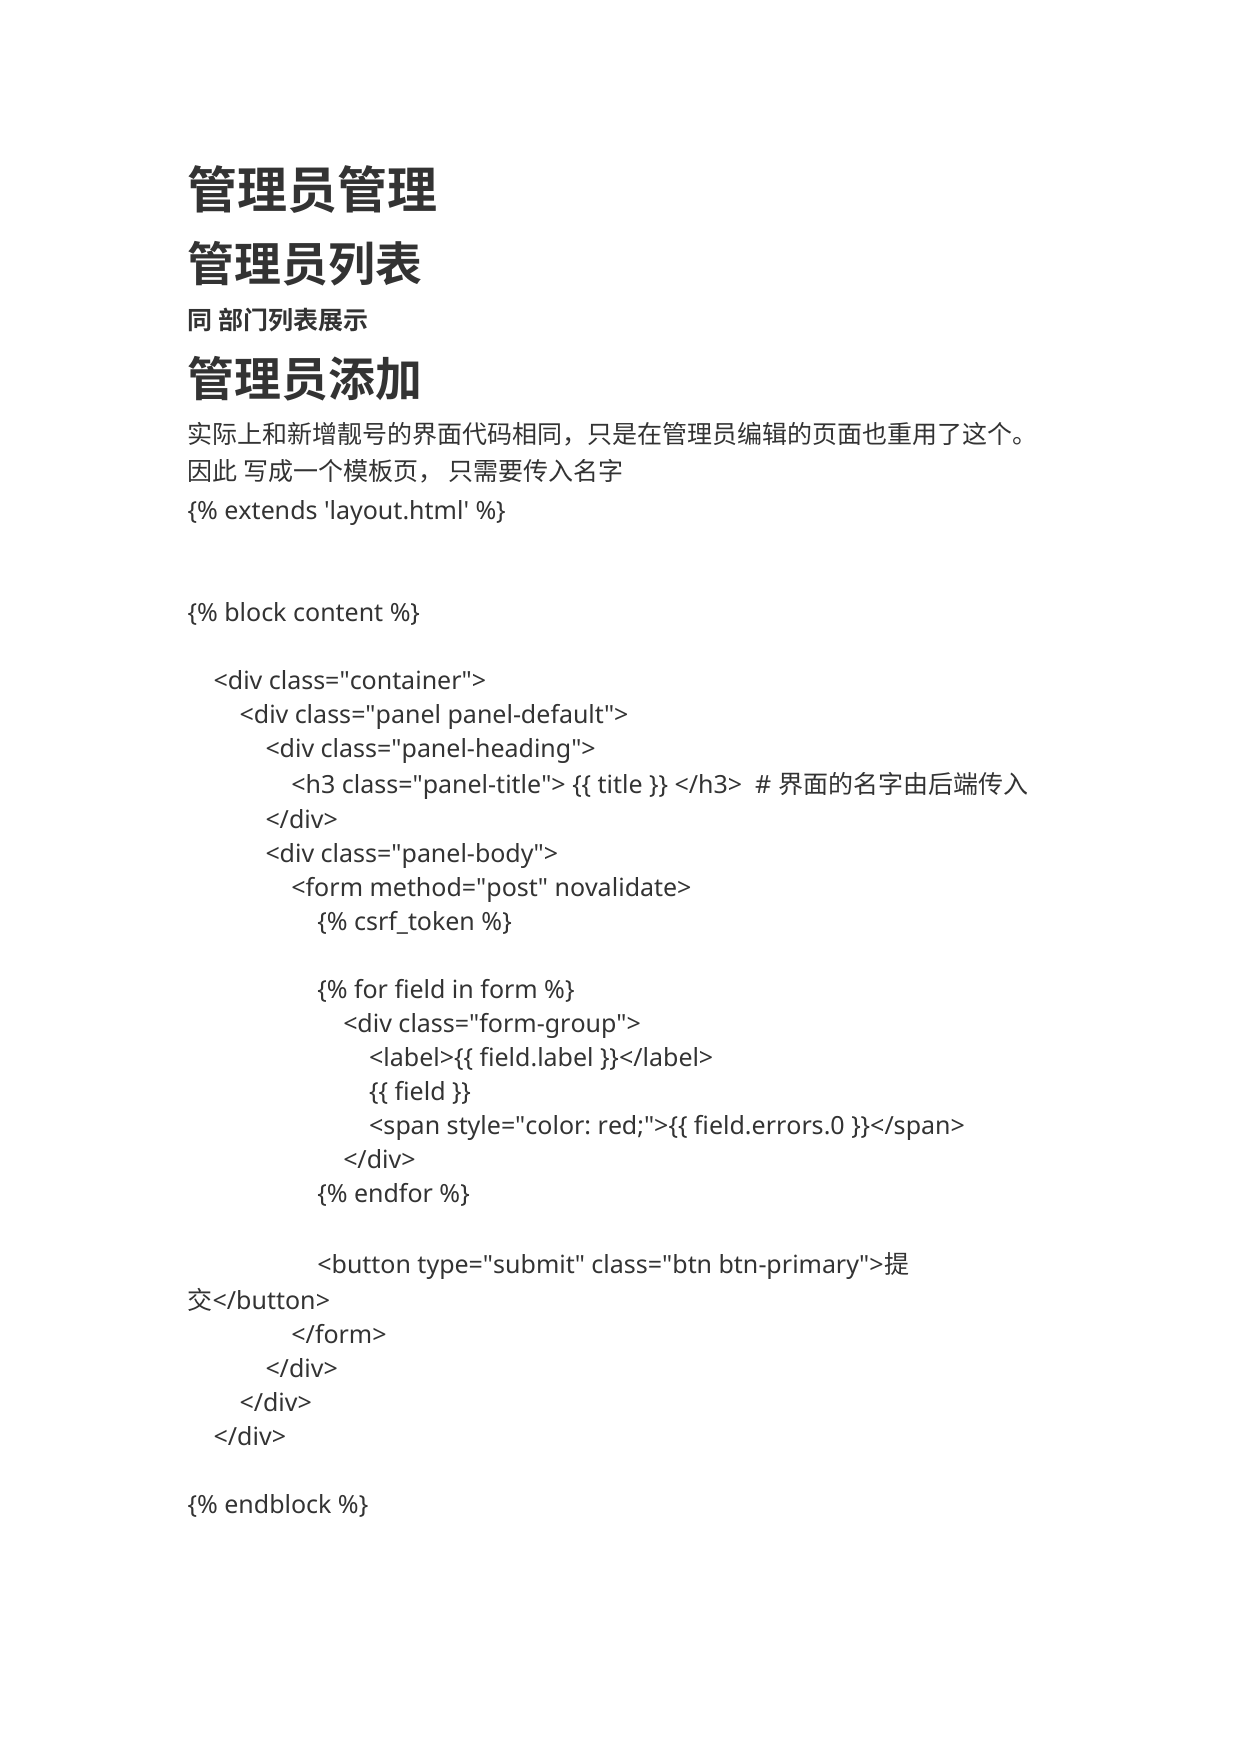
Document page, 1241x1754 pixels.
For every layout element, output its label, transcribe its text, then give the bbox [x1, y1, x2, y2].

text 管理员添加 [187, 342, 1053, 410]
text {% for field in form %} [187, 972, 1053, 1006]
text <div class="panel panel-default"> [187, 697, 1053, 731]
text 管理员列表 [187, 227, 1053, 295]
text 同 部门列表展示 [187, 301, 1053, 337]
text <div class="panel-body"> [187, 835, 1053, 869]
text 管理员管理 [187, 150, 1053, 222]
text <button type="submit" class="btn btn-primary">提 交</button> [187, 1244, 1053, 1317]
text </div> [187, 1385, 1053, 1419]
text </div> [187, 1419, 1053, 1453]
text <label>{{ field.label }}</label> [187, 1040, 1053, 1074]
text <form method="post" novalidate> [187, 869, 1053, 903]
text </div> [187, 1351, 1053, 1385]
text {% extends 'layout.html' %} [187, 492, 1053, 527]
text {{ field }} [187, 1074, 1053, 1108]
text <div class="form-group"> [187, 1006, 1053, 1040]
text {% endblock %} [187, 1487, 1053, 1521]
text </div> [187, 1142, 1053, 1176]
text {% block content %} [187, 595, 1053, 629]
text <h3 class="panel-title"> {{ title }} </h3> # 界面的名字由后端传入 [187, 765, 1053, 801]
text </div> [187, 801, 1053, 835]
text {% csrf_token %} [187, 903, 1053, 937]
text <div class="container"> [187, 663, 1053, 697]
text <div class="panel-heading"> [187, 731, 1053, 765]
text 实际上和新增靓号的界面代码相同，只是在管理员编辑的页面也重用了这个。 因此 写成一个模板页， 只需要传入名字 [187, 415, 1053, 487]
text </form> [187, 1317, 1053, 1351]
text {% endfor %} [187, 1176, 1053, 1210]
text <span style="color: red;">{{ field.errors.0 }}</span> [187, 1108, 1053, 1142]
